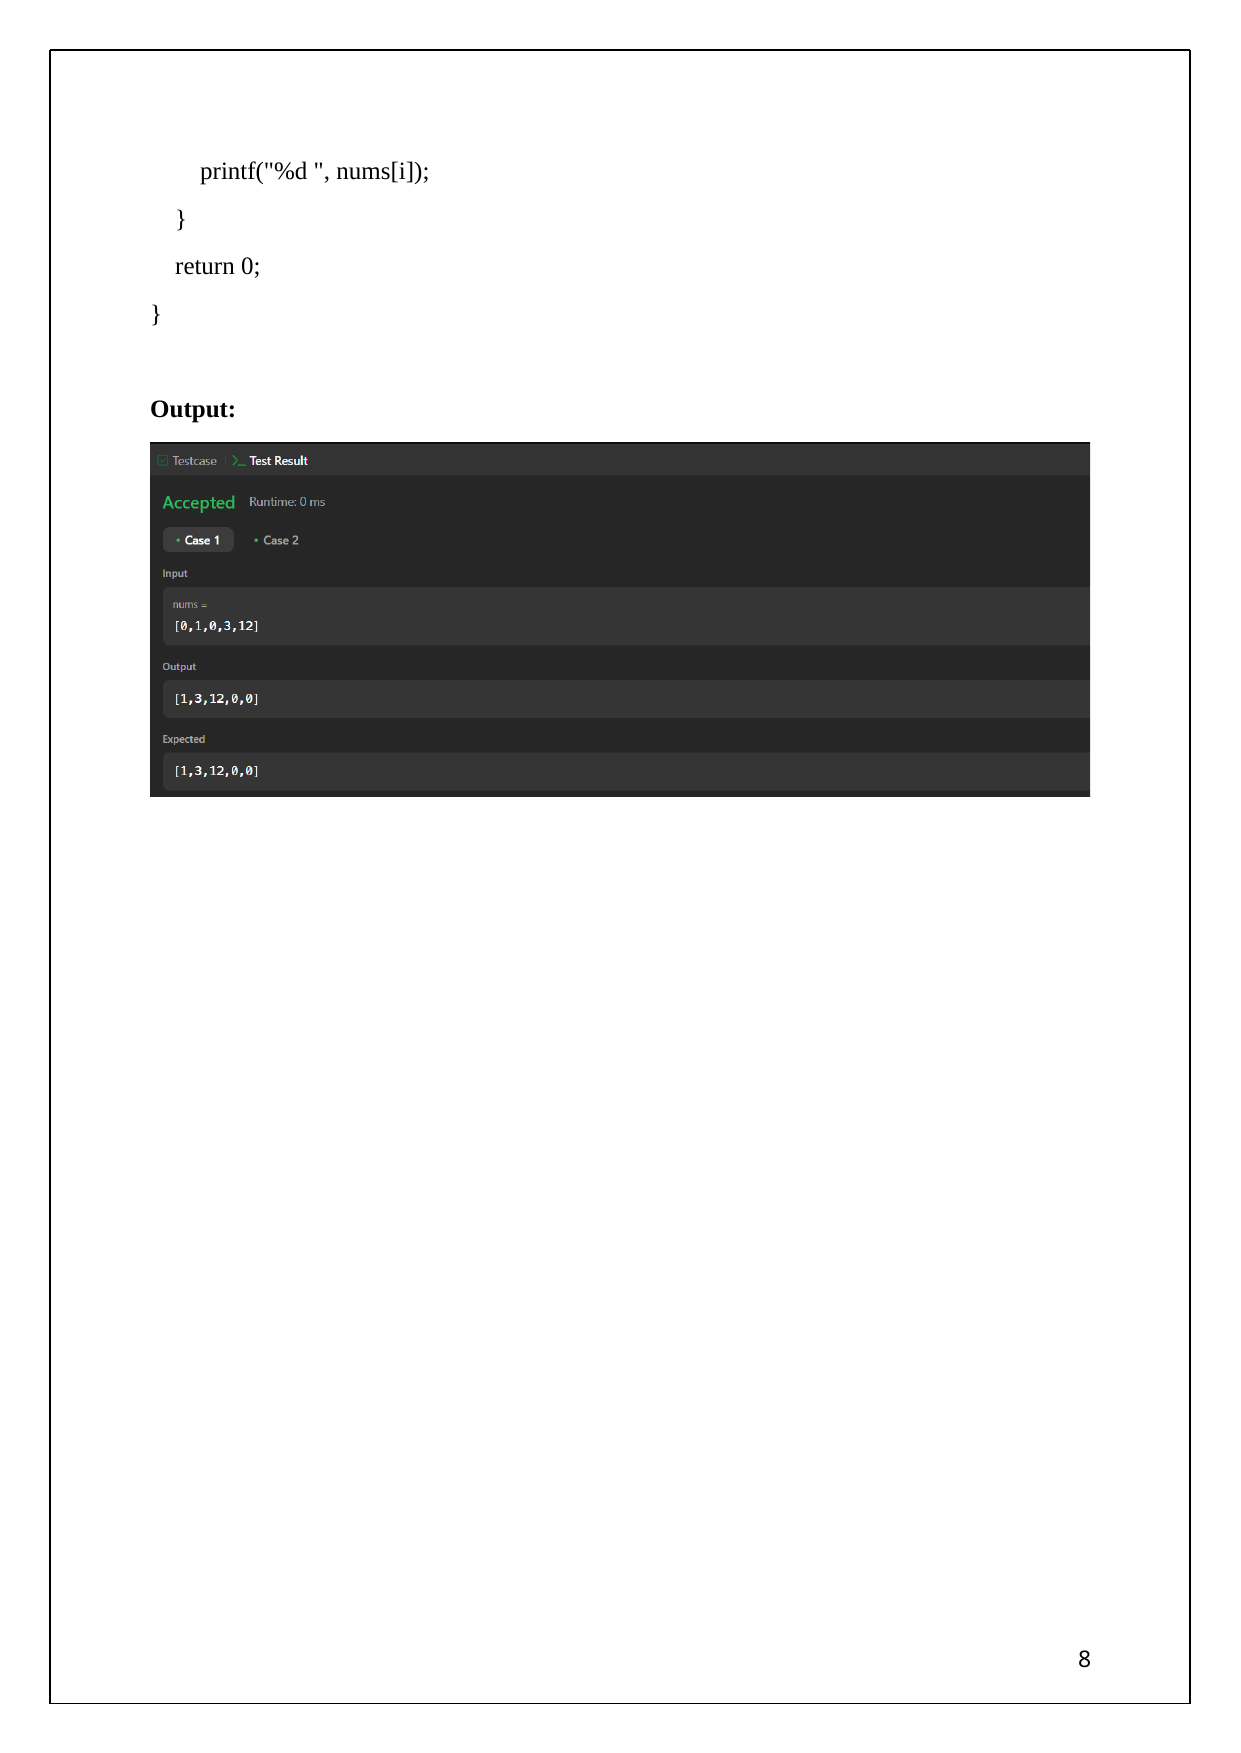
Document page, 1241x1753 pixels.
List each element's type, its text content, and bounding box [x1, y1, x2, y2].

text } [150, 204, 1091, 232]
picture [150, 442, 1091, 797]
text printf("%d ", nums[i]); [150, 156, 1091, 185]
text return 0; [150, 251, 1091, 280]
text } [150, 299, 1091, 328]
text Output: [150, 394, 1091, 423]
